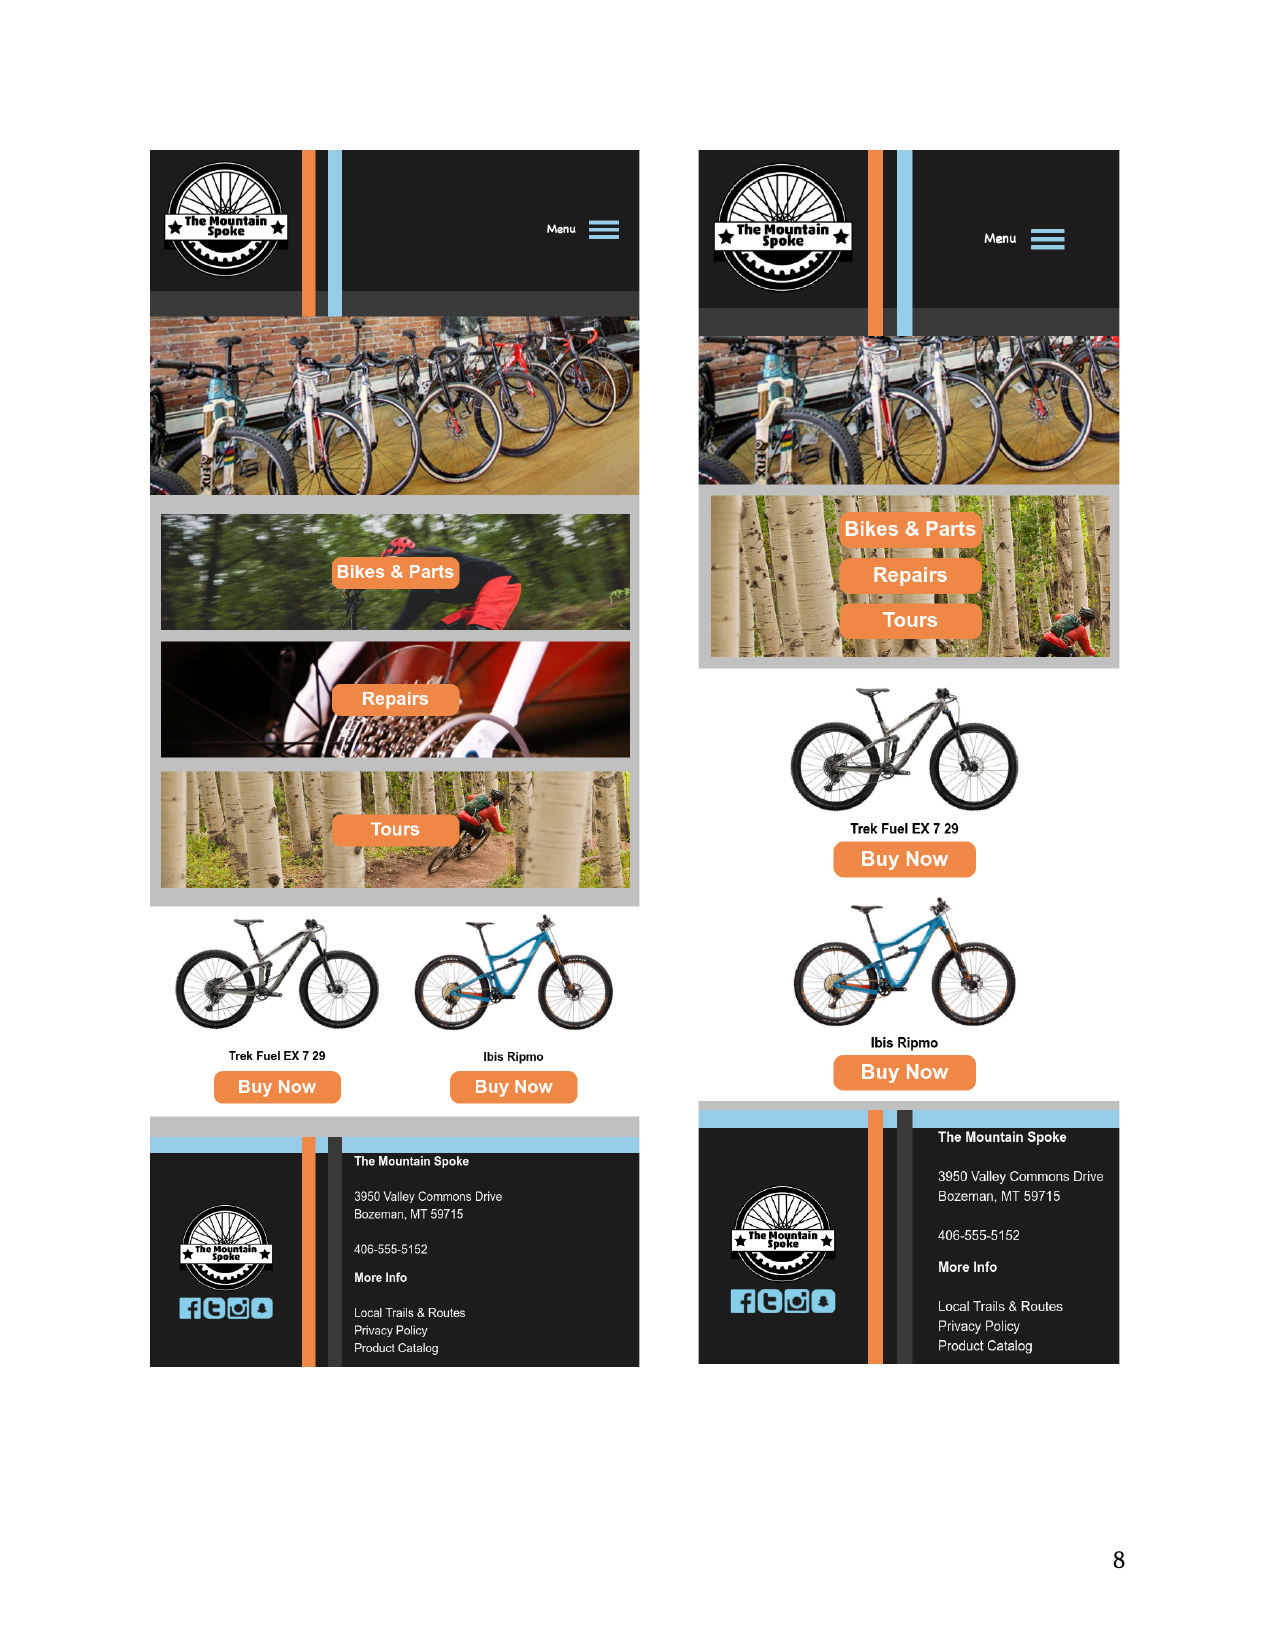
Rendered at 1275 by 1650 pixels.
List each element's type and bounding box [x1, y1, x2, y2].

picture [150, 150, 640, 1367]
picture [698, 150, 1119, 1364]
